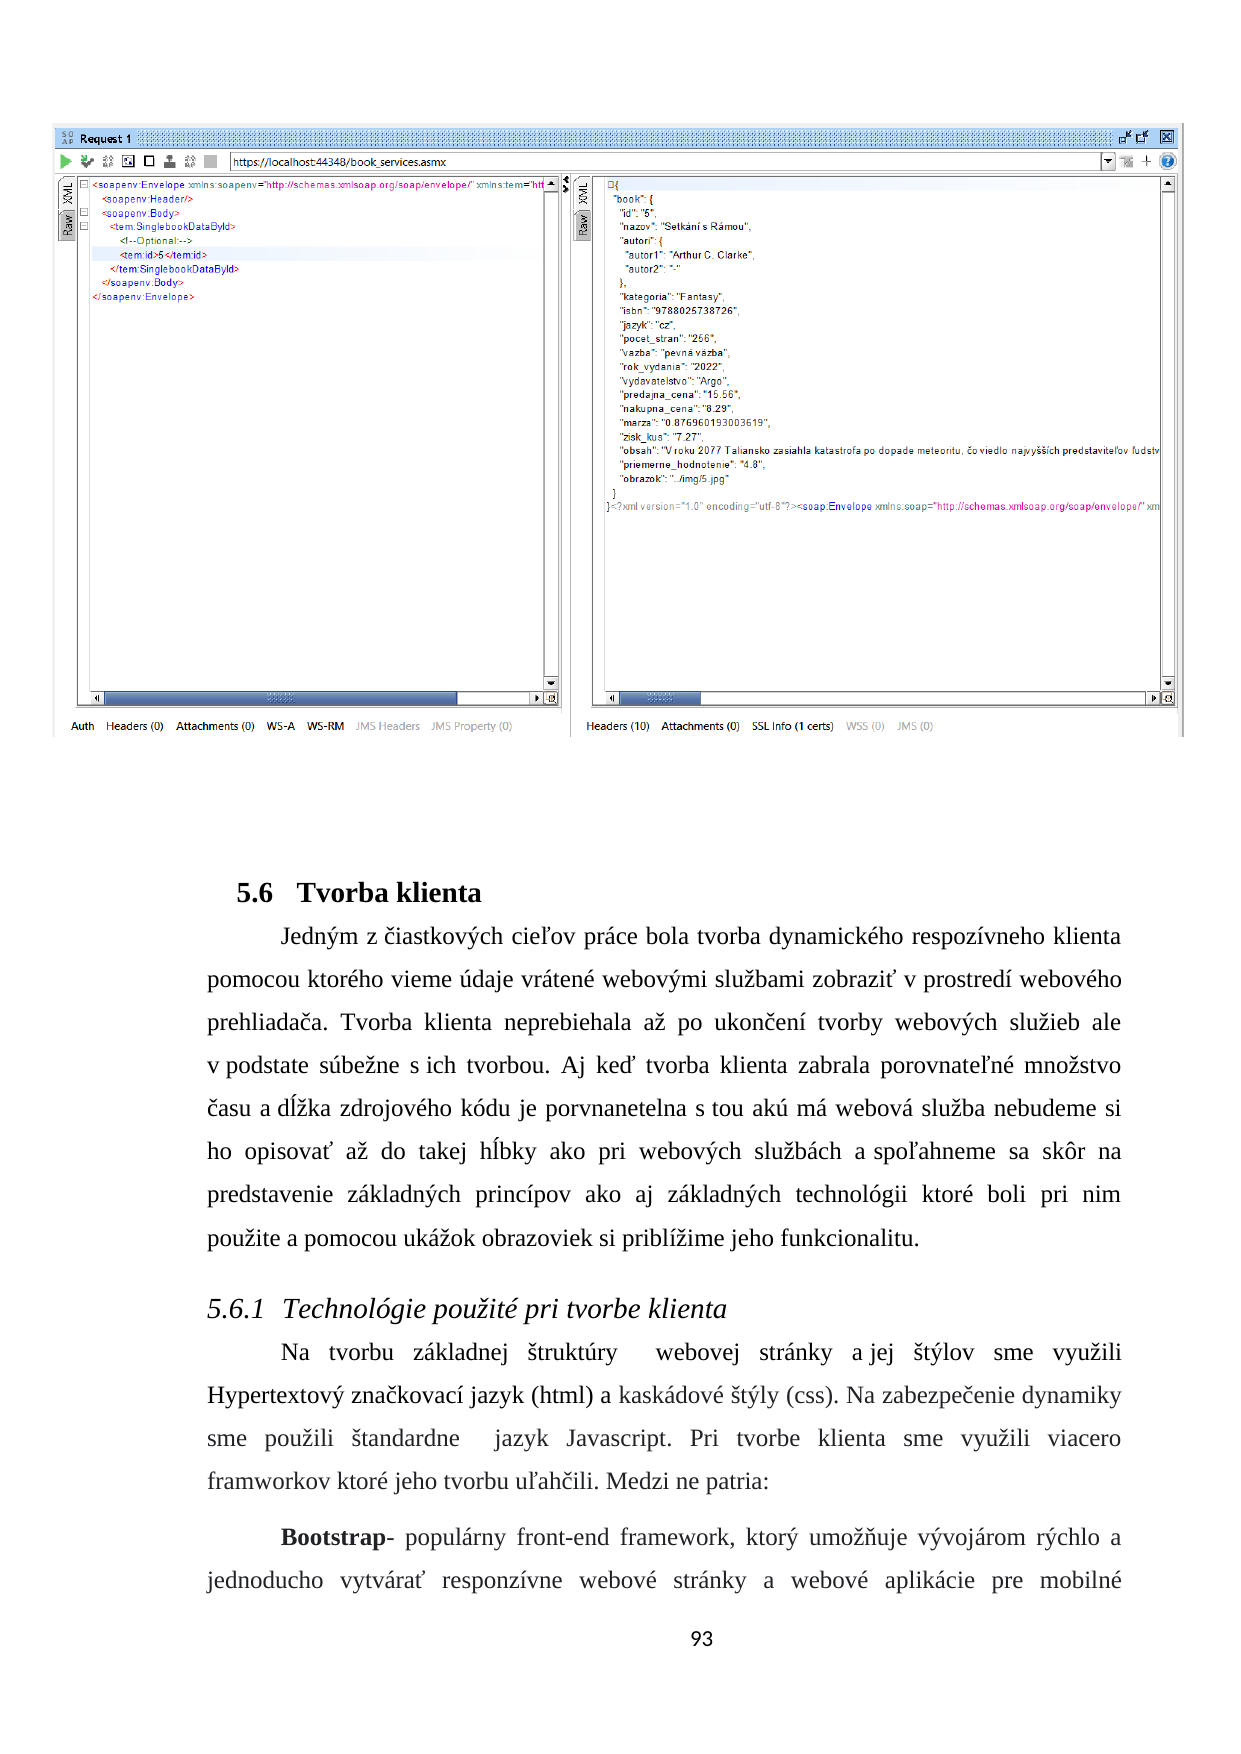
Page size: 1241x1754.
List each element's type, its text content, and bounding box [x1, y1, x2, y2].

picture [52, 123, 1188, 737]
text Na tvorbu základnej štruktúry webovej stránky a jej štýlov sme využili Hypertextový značkovací jazyk (html) a kaskádové štýly (css). Na zabezpečenie dynamiky sme použili štandardne jazyk Javascript. Pri tvorbe klienta sme využili viacero framworkov ktoré jeho tvorbu uľahčili. Medzi ne patria: [207, 1452, 1122, 1495]
text Na tvorbu základnej štruktúry webovej stránky a jej štýlov sme využili Hypertextový značkovací jazyk (html) a kaskádové štýly (css). Na zabezpečenie dynamiky sme použili štandardne jazyk Javascript. Pri tvorbe klienta sme využili viacero framworkov ktoré jeho tvorbu uľahčili. Medzi ne patria: [207, 1337, 1122, 1423]
subtitle Tvorba klienta [236, 875, 1122, 908]
subtitle Technológie použité pri tvorbe klienta [207, 1291, 1122, 1324]
text Jedným z čiastkových cieľov práce bola tvorba dynamického respozívneho klienta pomocou ktorého vieme údaje vrátené webovými službami zobraziť v prostredí webového prehliadača. Tvorba klienta neprebiehala až po ukončení tvorby webových služieb ale v podstate súbežne s ich tvorbou. Aj keď tvorba klienta zabrala porovnateľné množstvo času a dĺžka zdrojového kódu je porvnanetelna s tou akú má webová služba nebudeme si ho opisovať až do takej hĺbky ako pri webových službách a spoľahneme sa skôr na predstavenie základných princípov ako aj základných technológii ktoré boli pri nim použite a pomocou ukážok obrazoviek si priblížime jeho funkcionalitu. [207, 921, 1122, 1251]
